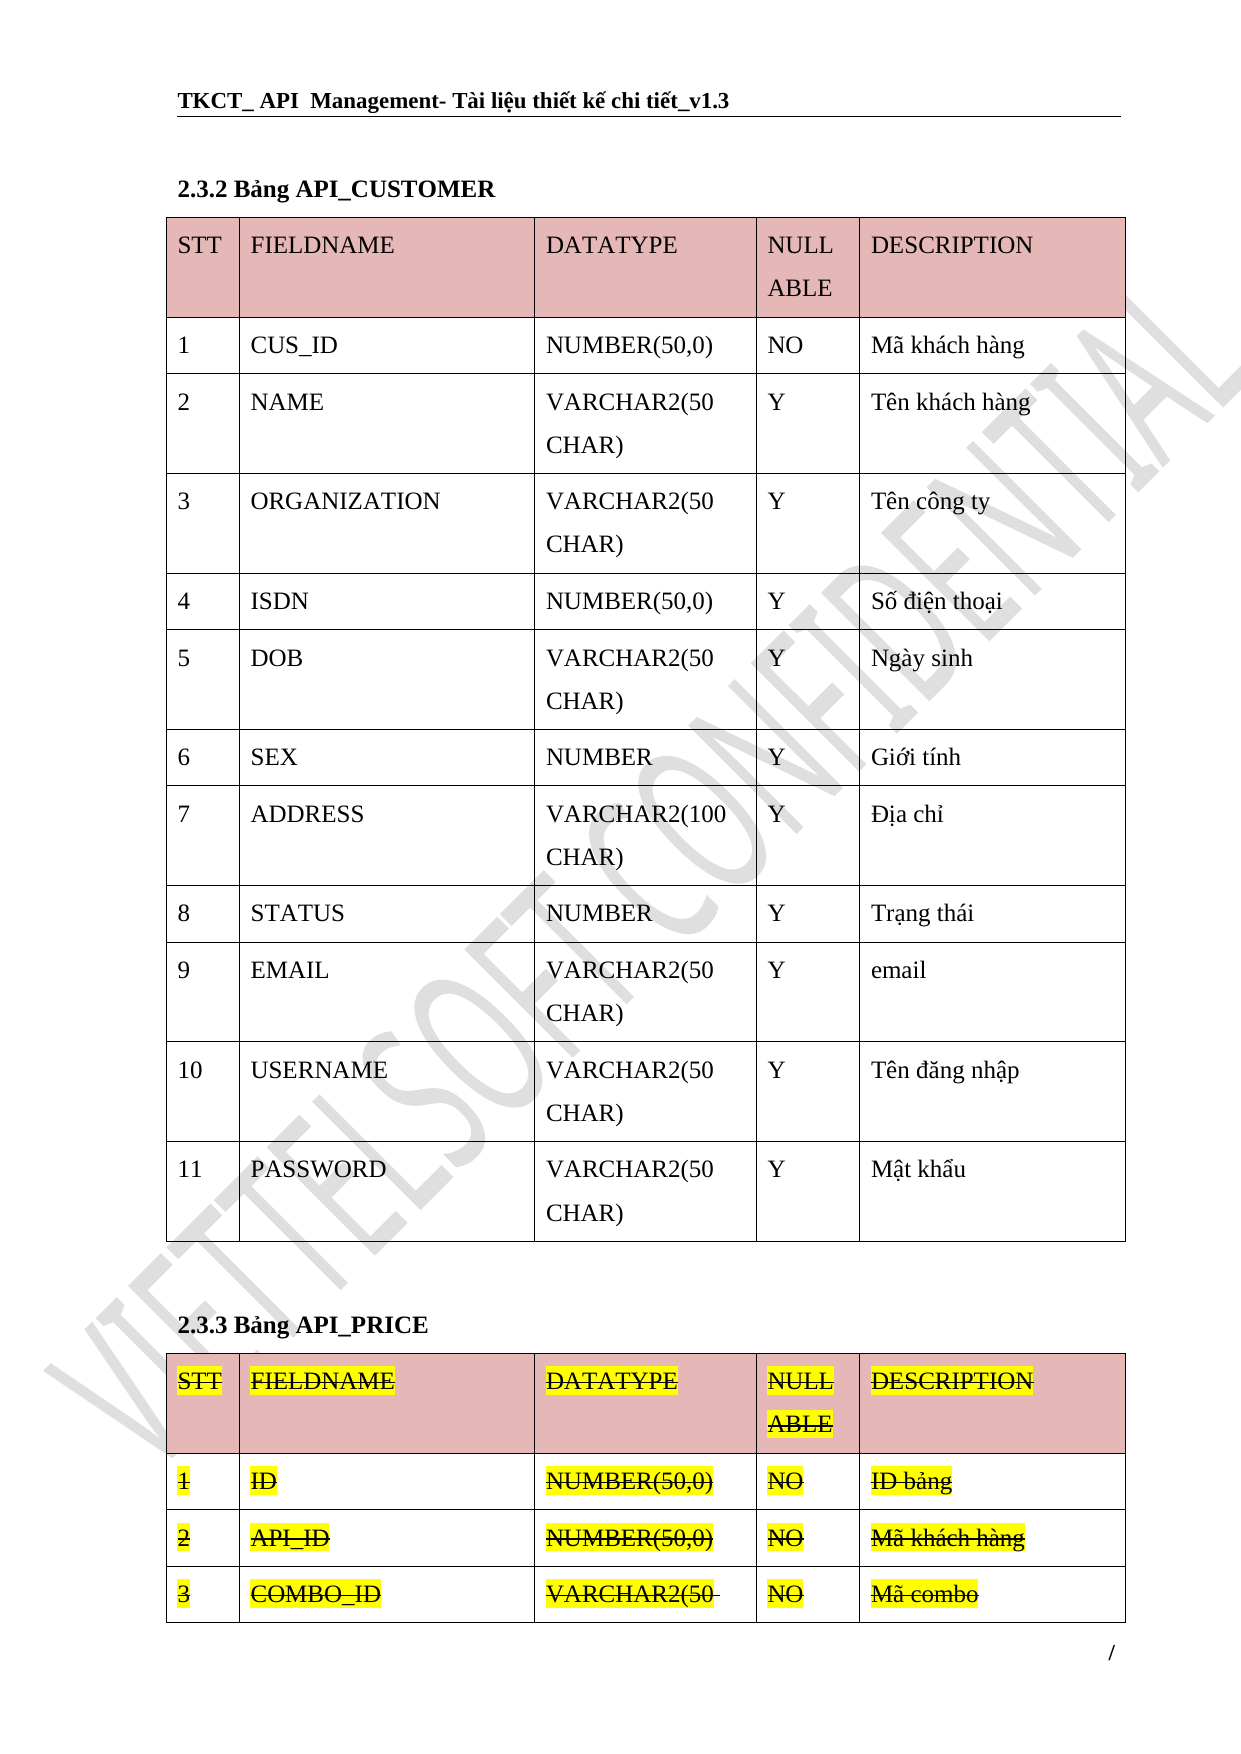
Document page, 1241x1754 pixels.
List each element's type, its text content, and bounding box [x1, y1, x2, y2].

table_cell STATUS [240, 886, 534, 942]
table_cell Y [757, 730, 859, 785]
table_cell 9 [167, 943, 239, 1041]
table_cell Y [757, 943, 859, 1041]
table_cell 4 [167, 574, 239, 629]
table_cell Tên khách hàng [860, 374, 1125, 473]
table_header FIELDNAME [240, 1354, 534, 1453]
table_cell Ngày sinh [860, 630, 1125, 729]
text 2.3.3 Bảng API_PRICE [177, 1310, 1122, 1338]
table_cell VARCHAR2(50 CHAR) [535, 474, 756, 572]
table_cell VARCHAR2(50 CHAR) [535, 1142, 756, 1241]
table_cell NO [757, 1454, 859, 1509]
table_header DESCRIPTION [860, 218, 1125, 317]
table_cell email [860, 943, 1125, 1041]
table_cell Y [757, 474, 859, 572]
table_cell Mã khách hàng [860, 1510, 1125, 1566]
table_header NULLABLE [757, 1354, 859, 1453]
table_cell 1 [167, 1454, 239, 1509]
table_cell 3 [167, 1567, 239, 1622]
table_cell SEX [240, 730, 534, 785]
table_cell COMBO_ID [240, 1567, 534, 1622]
table_cell ORGANIZATION [240, 474, 534, 572]
table_cell ADDRESS [240, 786, 534, 885]
table_cell VARCHAR2(50 CHAR) [535, 374, 756, 473]
table_cell NO [757, 1567, 859, 1622]
table_cell Số điện thoại [860, 574, 1125, 629]
table_cell USERNAME [240, 1042, 534, 1141]
table_cell NUMBER(50,0) [535, 318, 756, 373]
table_header NULLABLE [757, 218, 859, 317]
table_cell VARCHAR2(50 CHAR) [535, 1042, 756, 1141]
table_cell 6 [167, 730, 239, 785]
table_cell 2 [167, 1510, 239, 1566]
table_cell VARCHAR2(50 CHAR) [535, 943, 756, 1041]
table_cell Địa chỉ [860, 786, 1125, 885]
table_cell PASSWORD [240, 1142, 534, 1241]
table_cell VARCHAR2(50 CHAR) [535, 630, 756, 729]
table_cell Mã khách hàng [860, 318, 1125, 373]
table_cell NAME [240, 374, 534, 473]
table_cell Y [757, 574, 859, 629]
table_cell 3 [167, 474, 239, 572]
table_cell NUMBER(50,0) [535, 574, 756, 629]
table_header DATATYPE [535, 1354, 756, 1453]
table_cell NUMBER [535, 730, 756, 785]
table_cell NUMBER(50,0) [535, 1454, 756, 1509]
table_cell NUMBER [535, 886, 756, 942]
table_cell Giới tính [860, 730, 1125, 785]
table_cell Tên công ty [860, 474, 1125, 572]
table_cell Mã combo [860, 1567, 1125, 1622]
table_cell 7 [167, 786, 239, 885]
table_cell 8 [167, 886, 239, 942]
table_cell EMAIL [240, 943, 534, 1041]
table_cell Y [757, 374, 859, 473]
table_cell NUMBER(50,0) [535, 1510, 756, 1566]
table_header DATATYPE [535, 218, 756, 317]
table_cell Trạng thái [860, 886, 1125, 942]
table_cell 10 [167, 1042, 239, 1141]
table_cell VARCHAR2(100 CHAR) [535, 786, 756, 885]
table_cell Y [757, 1042, 859, 1141]
table_cell Y [757, 1142, 859, 1241]
table_cell Y [757, 630, 859, 729]
table_cell Y [757, 886, 859, 942]
table_cell Mật khẩu [860, 1142, 1125, 1241]
table_cell NO [757, 318, 859, 373]
text 2.3.2 Bảng API_CUSTOMER [177, 174, 1122, 202]
table_cell DOB [240, 630, 534, 729]
table_cell NO [757, 1510, 859, 1566]
table_header FIELDNAME [240, 218, 534, 317]
table_header STT [167, 218, 239, 317]
table_cell 5 [167, 630, 239, 729]
table_cell ISDN [240, 574, 534, 629]
table_cell CUS_ID [240, 318, 534, 373]
table_cell ID bảng [860, 1454, 1125, 1509]
table_cell 11 [167, 1142, 239, 1241]
table_cell 2 [167, 374, 239, 473]
table_cell API_ID [240, 1510, 534, 1566]
table_cell Tên đăng nhập [860, 1042, 1125, 1141]
table_header DESCRIPTION [860, 1354, 1125, 1453]
table_cell 1 [167, 318, 239, 373]
table_header STT [167, 1354, 239, 1453]
table_cell ID [240, 1454, 534, 1509]
table_cell VARCHAR2(50 CHAR) [535, 1567, 756, 1622]
table_cell Y [757, 786, 859, 885]
